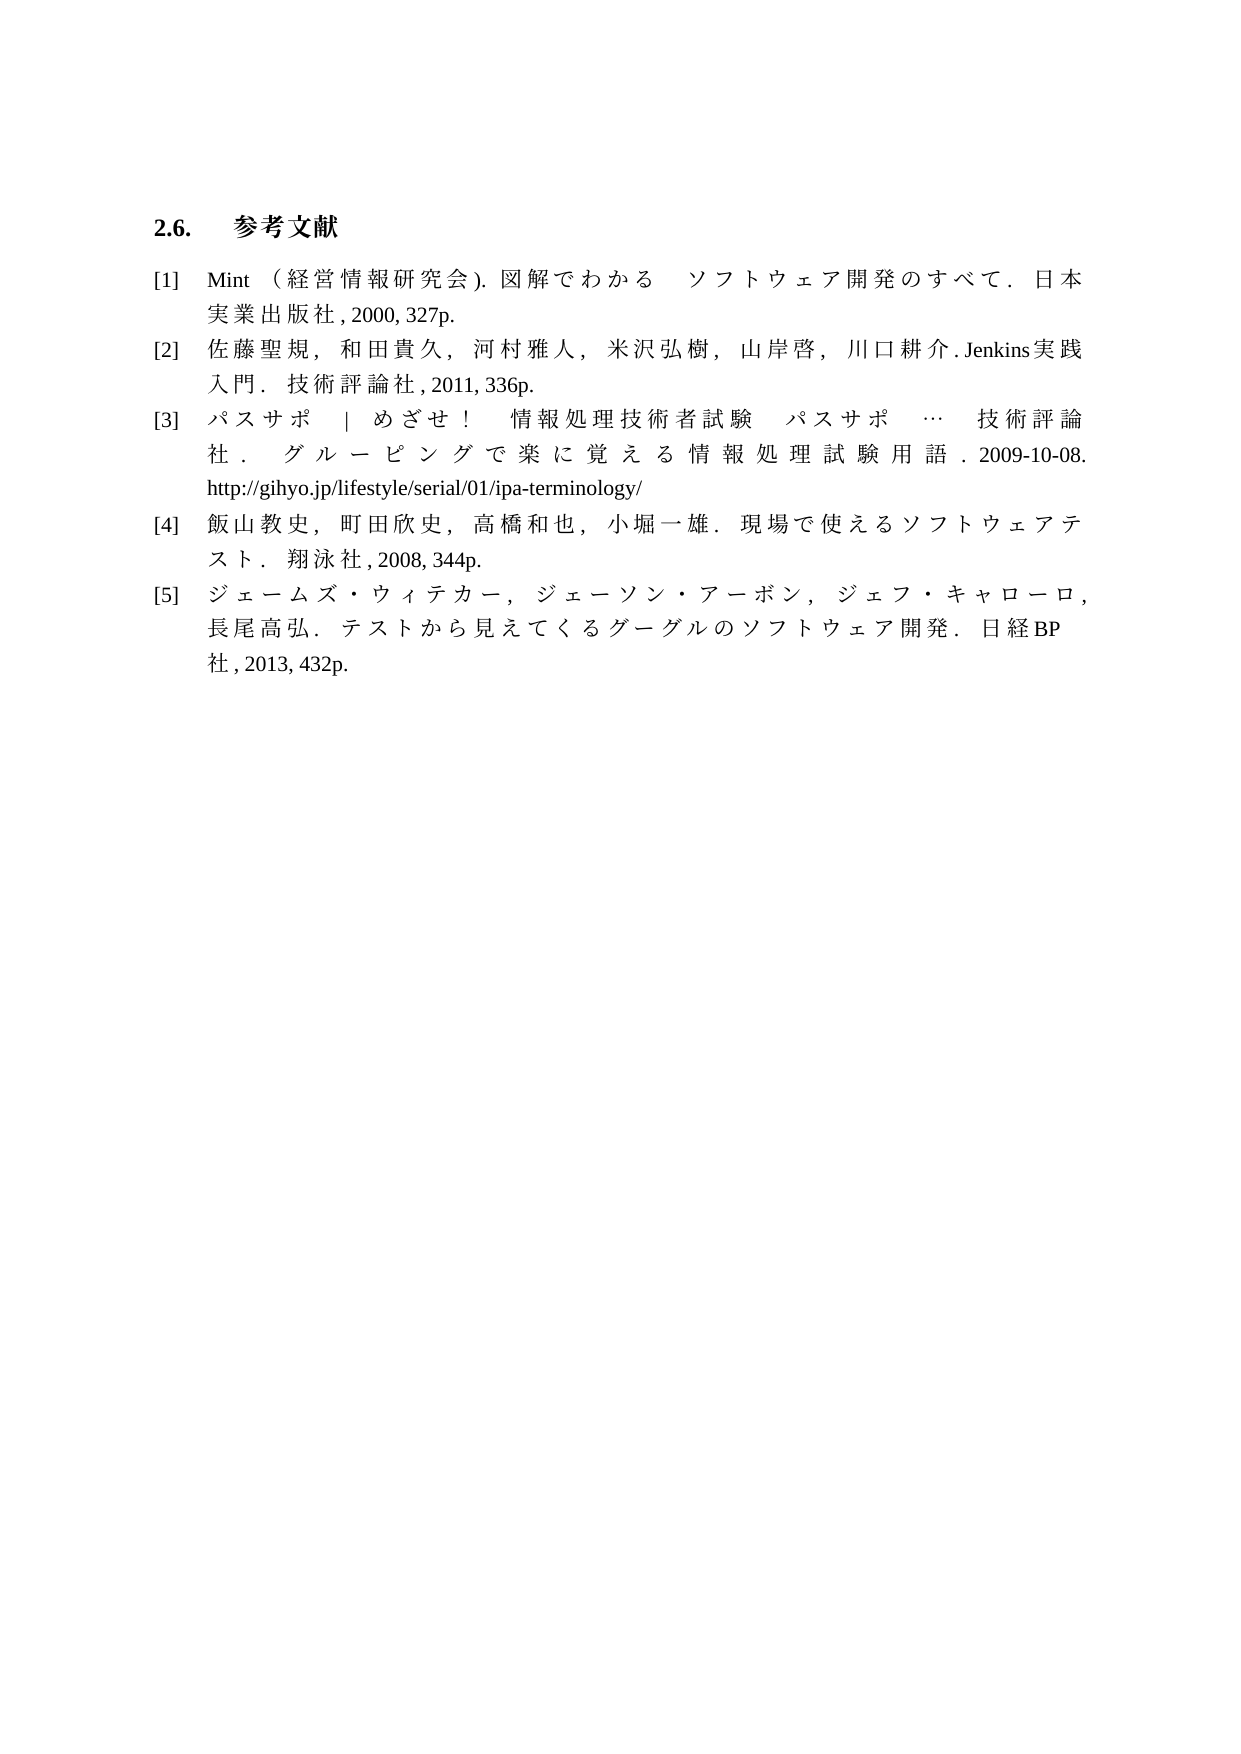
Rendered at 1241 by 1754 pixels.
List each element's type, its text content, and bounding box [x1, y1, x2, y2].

list ジェームズ・ウィテカー, ジェーソン・アーボン, ジェフ・キャローロ, 長尾高弘. テストから見えてくるグーグルのソフトウェア開発. 日経BP社, 2013, 432p. [153, 575, 1087, 680]
list パスサポ | めざせ！ 情報処理技術者試験 パスサポ … 技術評論社. グルーピングで楽に覚える情報処理試験用語. 2009-10-08. http://gihyo.jp/lifestyle/serial/01/ipa-terminology/ [153, 401, 1087, 505]
list Mint（経営情報研究会). 図解でわかる ソフトウェア開発のすべて. 日本実業出版社, 2000, 327p. [153, 261, 1087, 331]
list 参考文献 [153, 191, 1087, 261]
list 飯山教史, 町田欣史, 高橋和也, 小堀一雄. 現場で使えるソフトウェアテスト. 翔泳社, 2008, 344p. [153, 505, 1087, 575]
list 佐藤聖規, 和田貴久, 河村雅人, 米沢弘樹, 山岸啓, 川口耕介. Jenkins実践入門. 技術評論社, 2011, 336p. [153, 331, 1087, 401]
